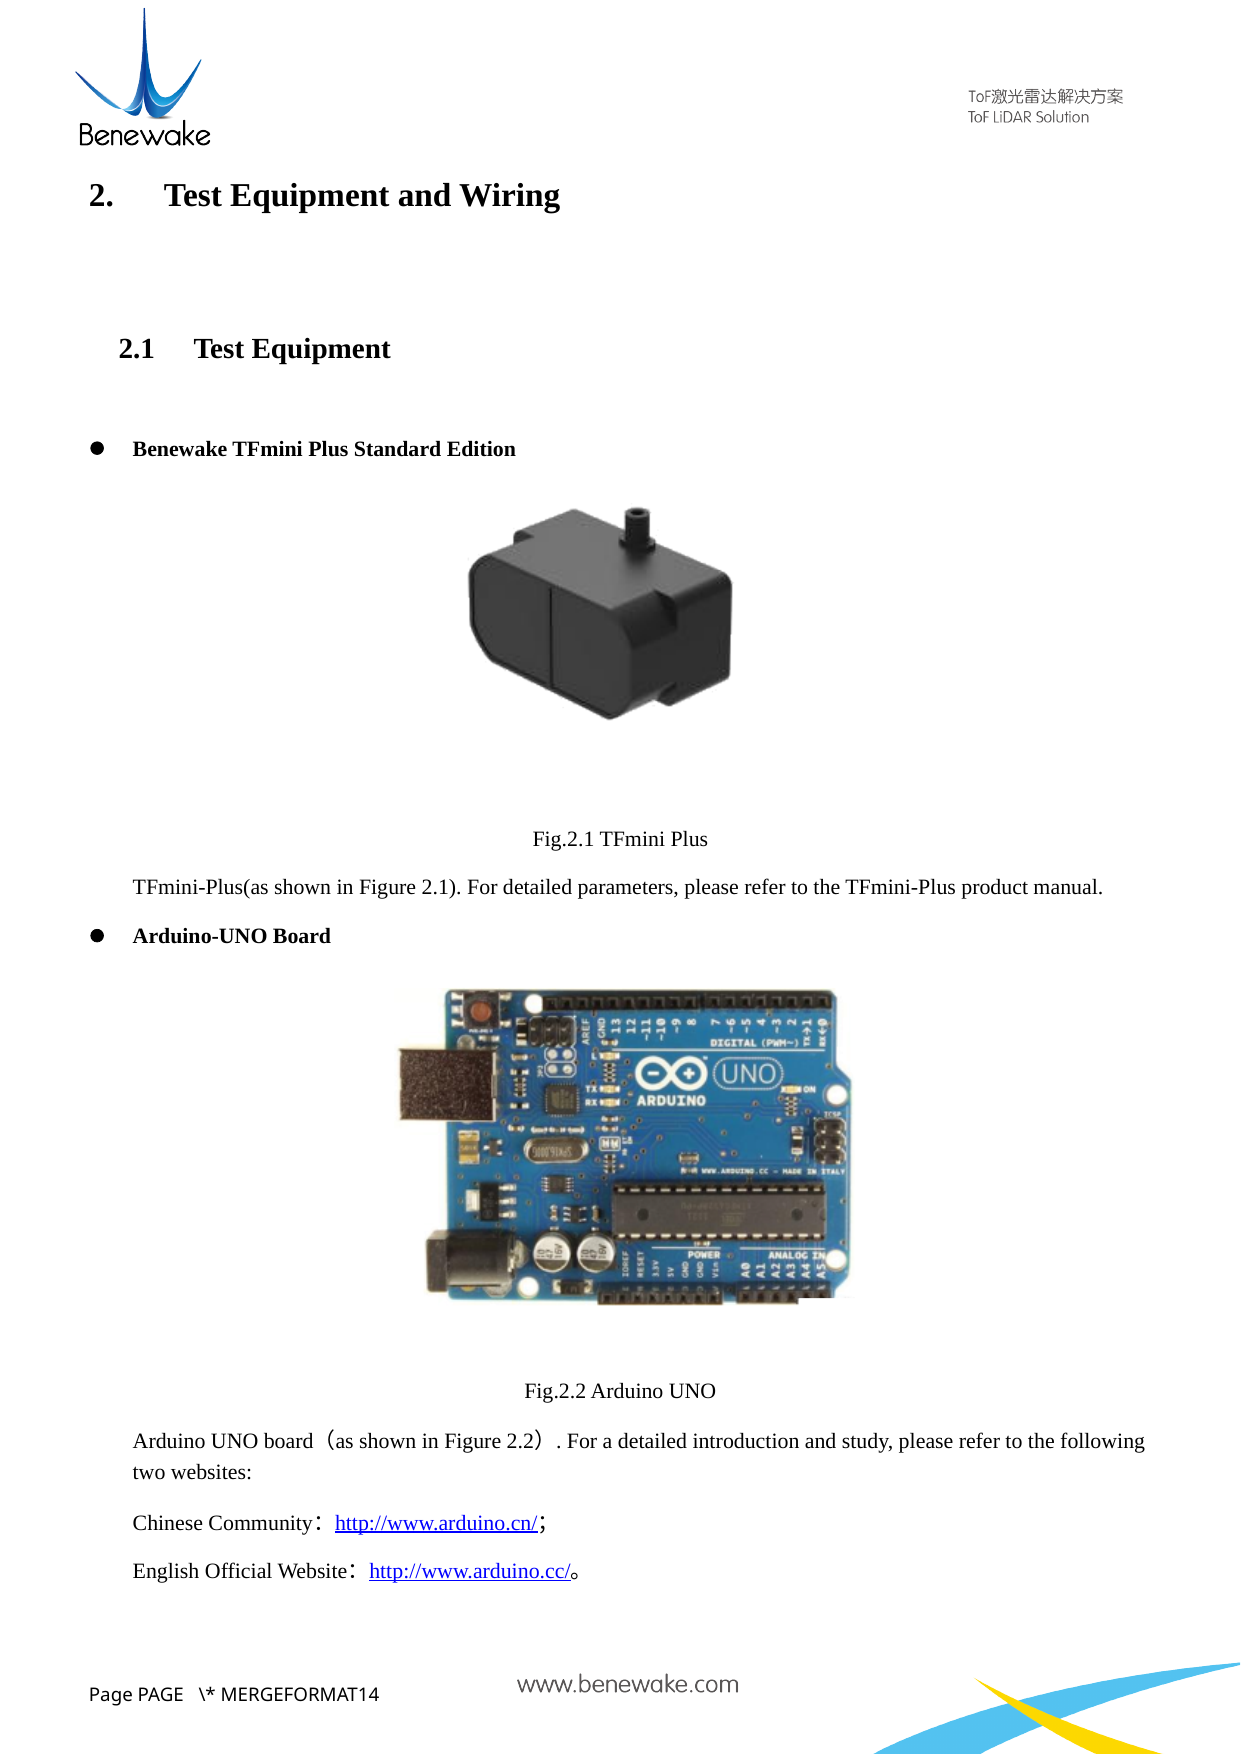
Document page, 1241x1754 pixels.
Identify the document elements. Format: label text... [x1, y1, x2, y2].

subtitle Test Equipment [118, 315, 1152, 380]
picture [336, 968, 904, 1330]
text Chinese Community：http://www.arduino.cn/； [132, 1504, 1152, 1537]
list Benewake TFmini Plus Standard Edition [89, 432, 1152, 464]
picture [0, 1626, 1241, 1754]
picture [1, 3, 1241, 149]
picture [361, 480, 880, 776]
list Fig.2.1 TFmini Plus [89, 822, 1152, 854]
text TFmini-Plus(as shown in Figure 2.1). For detailed parameters, please refer to the TFmini-Plus product manual. [132, 871, 1152, 903]
list Arduino UNO board（as shown in Figure 2.2）. For a detailed introduction and study, please refer to the following two websites: [132, 1423, 1152, 1488]
subtitle Test Equipment and Wiring [89, 162, 1152, 227]
list Arduino-UNO Board [89, 919, 1152, 952]
text English Official Website：http://www.arduino.cc/。 [132, 1553, 1152, 1585]
list Fig.2.2 Arduino UNO [89, 1374, 1152, 1407]
